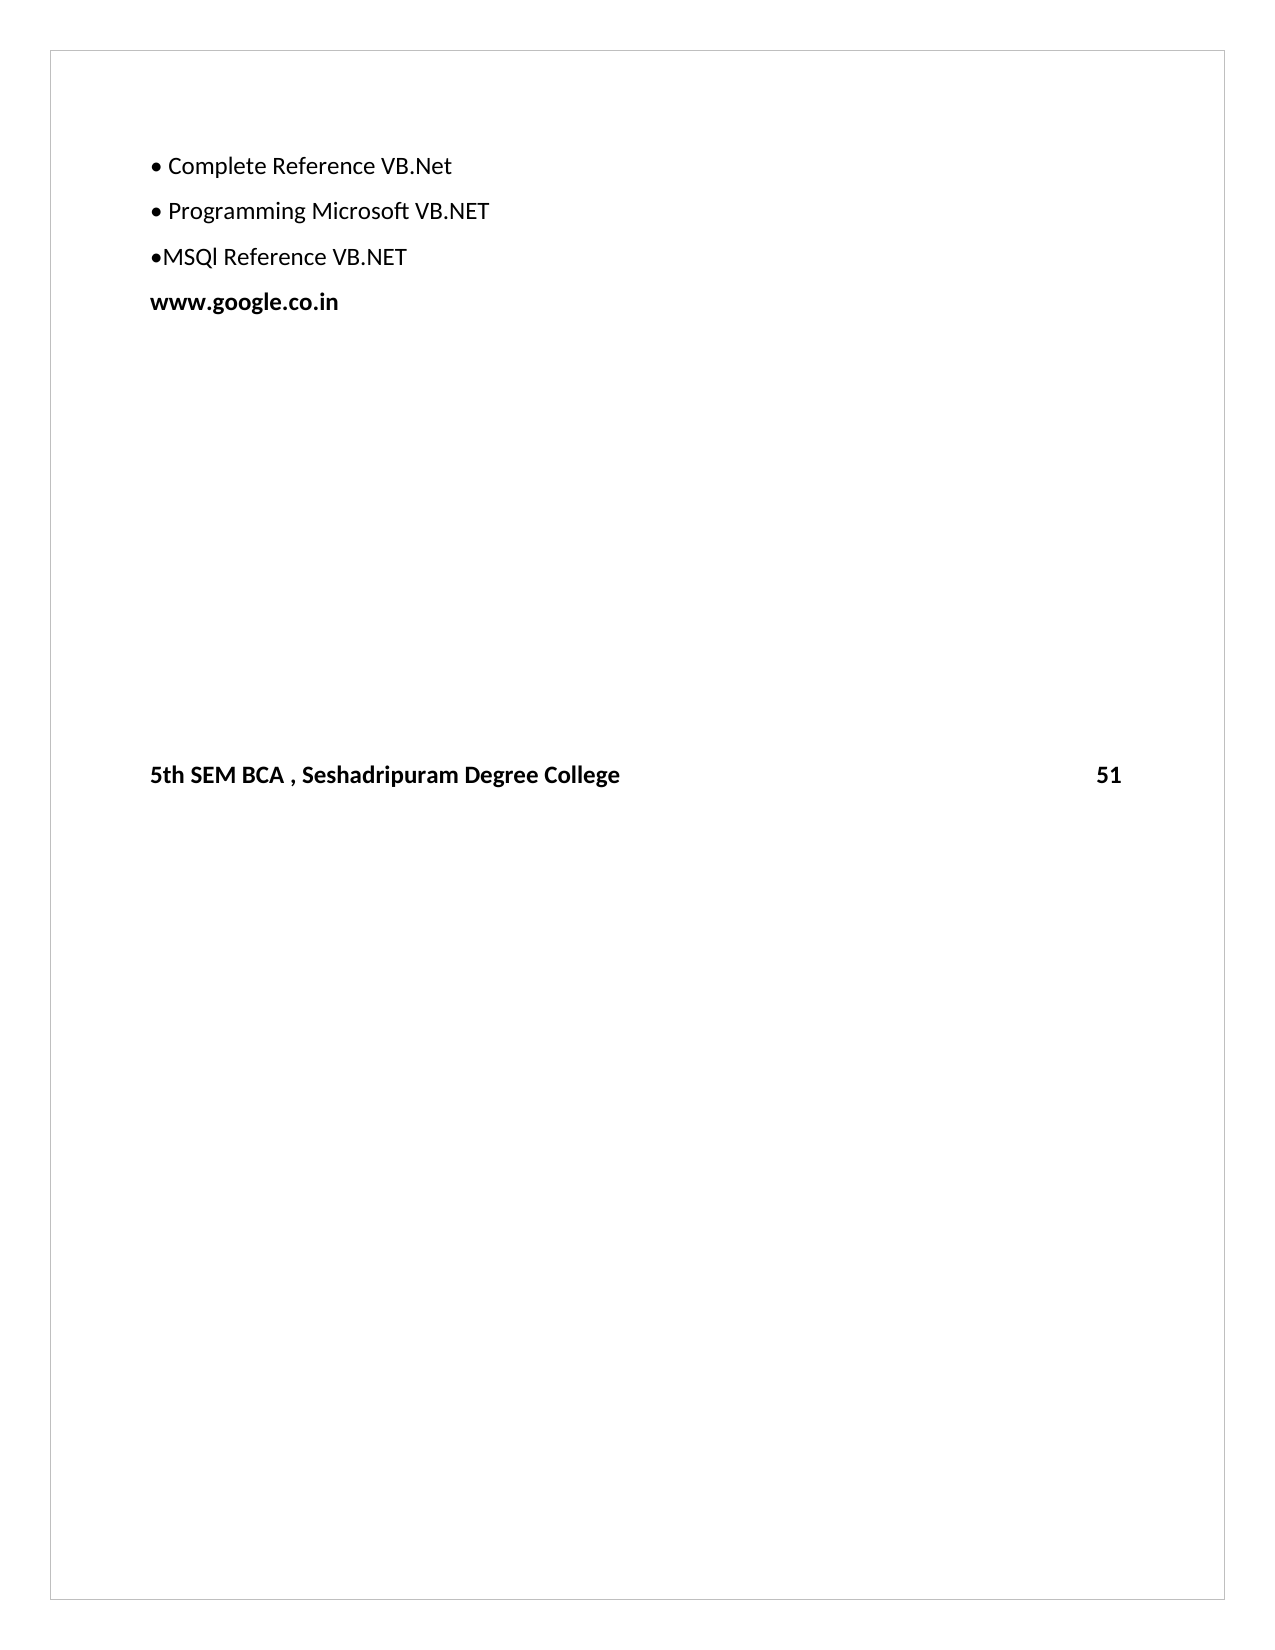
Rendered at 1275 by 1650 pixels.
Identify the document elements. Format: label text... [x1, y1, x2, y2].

text • Complete Reference VB.Net [150, 150, 1125, 181]
text • Programming Microsoft VB.NET [150, 195, 1125, 226]
text 5th SEM BCA , Seshadripuram Degree College 51 [150, 759, 1125, 789]
text www.google.co.in [150, 286, 1125, 317]
text •MSQl Reference VB.NET [150, 241, 1125, 271]
